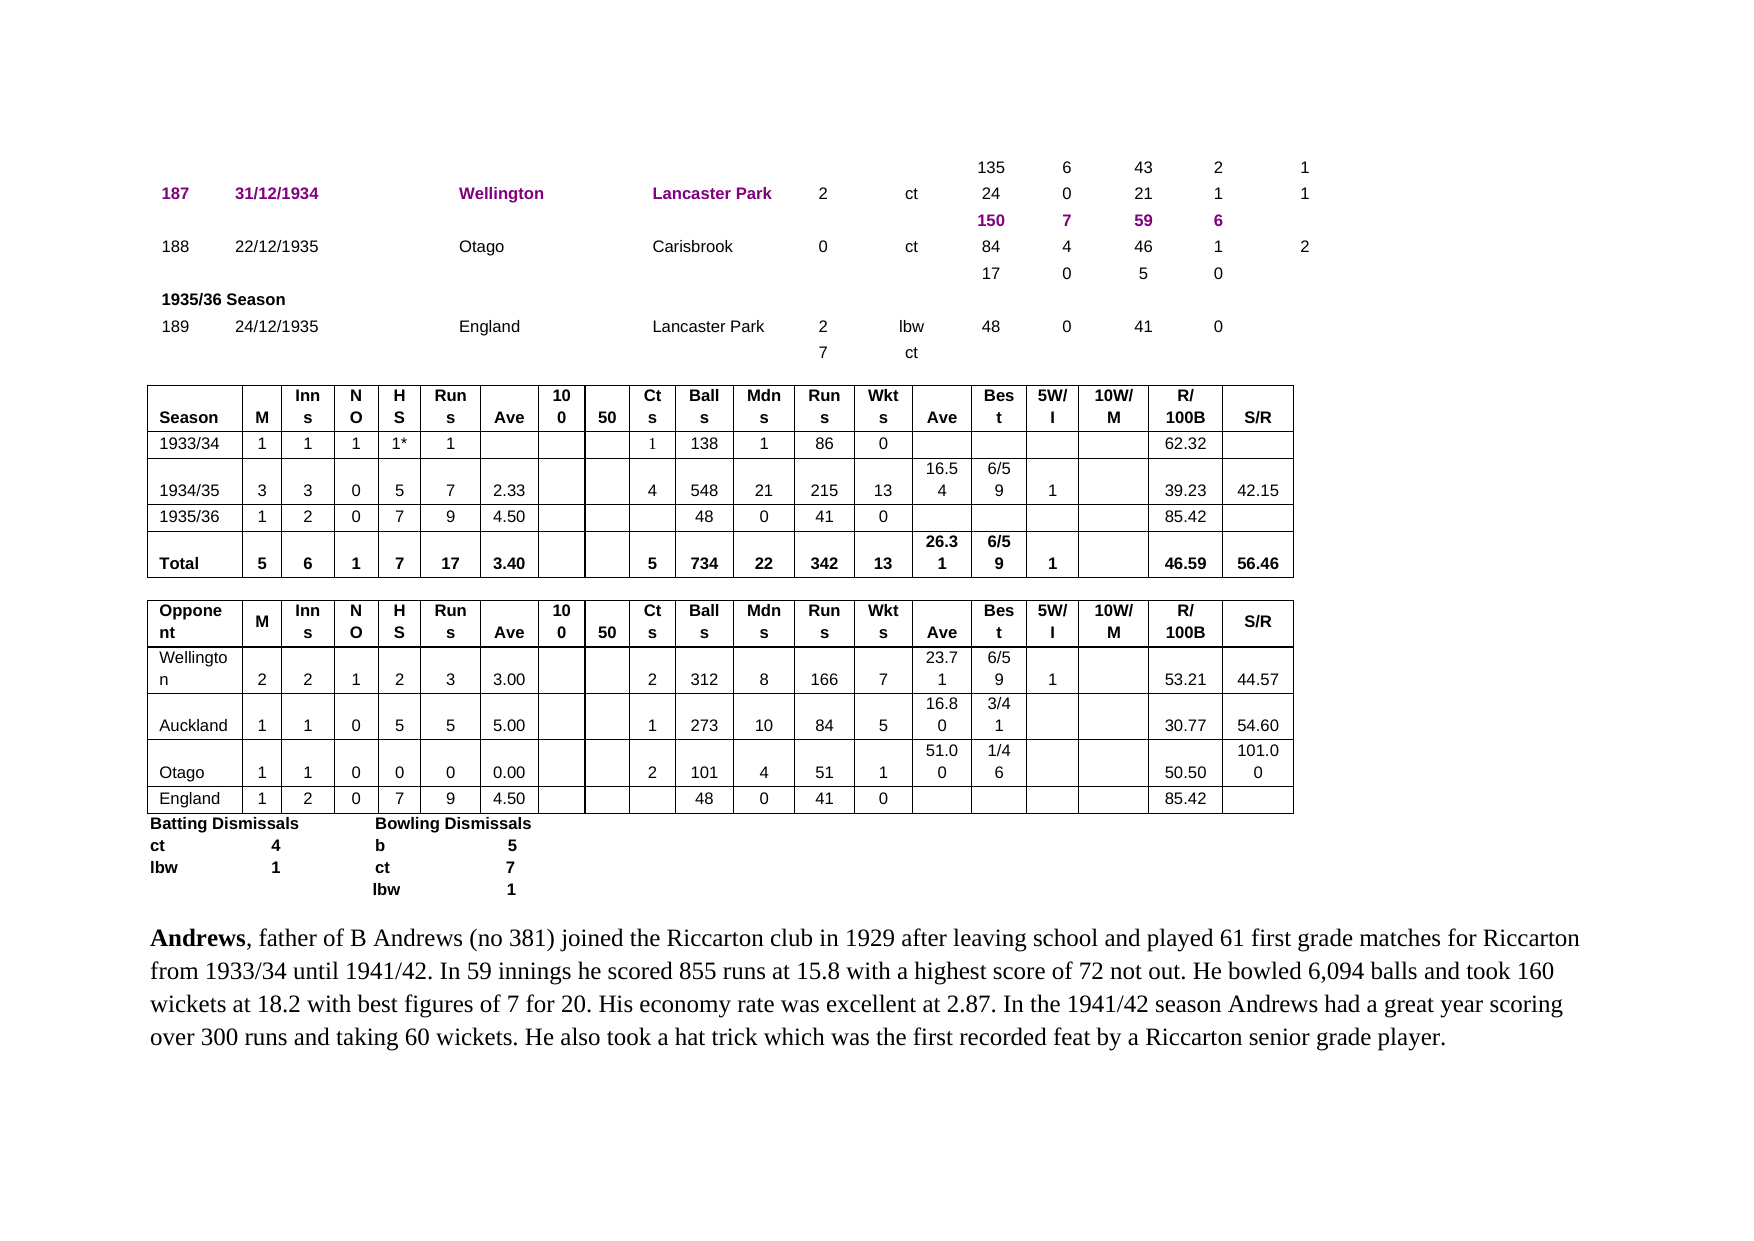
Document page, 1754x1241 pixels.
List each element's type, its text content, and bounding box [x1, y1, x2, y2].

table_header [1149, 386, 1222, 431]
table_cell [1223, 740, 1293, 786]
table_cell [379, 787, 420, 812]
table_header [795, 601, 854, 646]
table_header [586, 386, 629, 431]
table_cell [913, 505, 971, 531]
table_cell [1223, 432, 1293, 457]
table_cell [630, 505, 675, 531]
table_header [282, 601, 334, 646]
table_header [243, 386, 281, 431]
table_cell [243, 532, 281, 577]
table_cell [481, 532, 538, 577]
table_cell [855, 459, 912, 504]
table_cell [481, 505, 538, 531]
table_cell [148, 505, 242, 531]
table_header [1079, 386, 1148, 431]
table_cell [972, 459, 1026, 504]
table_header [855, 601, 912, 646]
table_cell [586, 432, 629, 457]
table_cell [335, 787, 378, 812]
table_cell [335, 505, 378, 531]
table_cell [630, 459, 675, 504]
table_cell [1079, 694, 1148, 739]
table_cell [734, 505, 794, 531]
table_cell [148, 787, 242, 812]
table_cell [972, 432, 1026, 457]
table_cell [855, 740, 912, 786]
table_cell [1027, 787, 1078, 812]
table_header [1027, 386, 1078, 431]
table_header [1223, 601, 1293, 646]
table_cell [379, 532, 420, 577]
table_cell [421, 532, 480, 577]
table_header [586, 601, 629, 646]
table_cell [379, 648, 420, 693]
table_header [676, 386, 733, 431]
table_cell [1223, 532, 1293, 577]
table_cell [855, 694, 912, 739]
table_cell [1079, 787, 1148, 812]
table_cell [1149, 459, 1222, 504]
text ct 4 b 5 [150, 835, 1604, 854]
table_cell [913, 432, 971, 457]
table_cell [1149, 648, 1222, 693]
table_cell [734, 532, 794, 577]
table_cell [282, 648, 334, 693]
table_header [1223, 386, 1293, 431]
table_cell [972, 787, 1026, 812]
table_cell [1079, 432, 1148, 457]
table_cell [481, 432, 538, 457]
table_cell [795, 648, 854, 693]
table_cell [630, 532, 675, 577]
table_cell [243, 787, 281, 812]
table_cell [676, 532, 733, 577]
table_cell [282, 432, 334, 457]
text lbw 1 [150, 879, 1604, 898]
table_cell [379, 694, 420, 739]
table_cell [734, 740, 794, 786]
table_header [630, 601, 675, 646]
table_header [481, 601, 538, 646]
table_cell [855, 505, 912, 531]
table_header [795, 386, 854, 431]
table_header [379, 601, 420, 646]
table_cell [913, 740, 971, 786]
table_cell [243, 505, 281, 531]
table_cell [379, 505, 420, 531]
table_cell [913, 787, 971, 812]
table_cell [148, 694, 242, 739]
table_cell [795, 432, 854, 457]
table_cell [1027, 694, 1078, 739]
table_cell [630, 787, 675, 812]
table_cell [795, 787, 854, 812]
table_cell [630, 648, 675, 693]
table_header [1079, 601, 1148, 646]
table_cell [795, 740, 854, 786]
text Batting Dismissals Bowling Dismissals [150, 813, 1604, 833]
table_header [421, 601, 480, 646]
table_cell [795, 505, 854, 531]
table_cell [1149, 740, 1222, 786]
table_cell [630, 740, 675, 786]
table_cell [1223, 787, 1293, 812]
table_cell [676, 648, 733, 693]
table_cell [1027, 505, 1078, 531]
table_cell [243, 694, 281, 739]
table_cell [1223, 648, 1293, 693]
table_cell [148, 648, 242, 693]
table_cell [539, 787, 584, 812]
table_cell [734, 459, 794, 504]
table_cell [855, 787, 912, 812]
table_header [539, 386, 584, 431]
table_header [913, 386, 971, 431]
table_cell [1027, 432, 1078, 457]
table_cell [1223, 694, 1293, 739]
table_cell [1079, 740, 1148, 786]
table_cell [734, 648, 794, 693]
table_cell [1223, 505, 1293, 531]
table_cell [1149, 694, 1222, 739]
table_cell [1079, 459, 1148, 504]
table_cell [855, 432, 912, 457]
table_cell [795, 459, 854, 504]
text lbw 1 ct 7 [150, 857, 1604, 877]
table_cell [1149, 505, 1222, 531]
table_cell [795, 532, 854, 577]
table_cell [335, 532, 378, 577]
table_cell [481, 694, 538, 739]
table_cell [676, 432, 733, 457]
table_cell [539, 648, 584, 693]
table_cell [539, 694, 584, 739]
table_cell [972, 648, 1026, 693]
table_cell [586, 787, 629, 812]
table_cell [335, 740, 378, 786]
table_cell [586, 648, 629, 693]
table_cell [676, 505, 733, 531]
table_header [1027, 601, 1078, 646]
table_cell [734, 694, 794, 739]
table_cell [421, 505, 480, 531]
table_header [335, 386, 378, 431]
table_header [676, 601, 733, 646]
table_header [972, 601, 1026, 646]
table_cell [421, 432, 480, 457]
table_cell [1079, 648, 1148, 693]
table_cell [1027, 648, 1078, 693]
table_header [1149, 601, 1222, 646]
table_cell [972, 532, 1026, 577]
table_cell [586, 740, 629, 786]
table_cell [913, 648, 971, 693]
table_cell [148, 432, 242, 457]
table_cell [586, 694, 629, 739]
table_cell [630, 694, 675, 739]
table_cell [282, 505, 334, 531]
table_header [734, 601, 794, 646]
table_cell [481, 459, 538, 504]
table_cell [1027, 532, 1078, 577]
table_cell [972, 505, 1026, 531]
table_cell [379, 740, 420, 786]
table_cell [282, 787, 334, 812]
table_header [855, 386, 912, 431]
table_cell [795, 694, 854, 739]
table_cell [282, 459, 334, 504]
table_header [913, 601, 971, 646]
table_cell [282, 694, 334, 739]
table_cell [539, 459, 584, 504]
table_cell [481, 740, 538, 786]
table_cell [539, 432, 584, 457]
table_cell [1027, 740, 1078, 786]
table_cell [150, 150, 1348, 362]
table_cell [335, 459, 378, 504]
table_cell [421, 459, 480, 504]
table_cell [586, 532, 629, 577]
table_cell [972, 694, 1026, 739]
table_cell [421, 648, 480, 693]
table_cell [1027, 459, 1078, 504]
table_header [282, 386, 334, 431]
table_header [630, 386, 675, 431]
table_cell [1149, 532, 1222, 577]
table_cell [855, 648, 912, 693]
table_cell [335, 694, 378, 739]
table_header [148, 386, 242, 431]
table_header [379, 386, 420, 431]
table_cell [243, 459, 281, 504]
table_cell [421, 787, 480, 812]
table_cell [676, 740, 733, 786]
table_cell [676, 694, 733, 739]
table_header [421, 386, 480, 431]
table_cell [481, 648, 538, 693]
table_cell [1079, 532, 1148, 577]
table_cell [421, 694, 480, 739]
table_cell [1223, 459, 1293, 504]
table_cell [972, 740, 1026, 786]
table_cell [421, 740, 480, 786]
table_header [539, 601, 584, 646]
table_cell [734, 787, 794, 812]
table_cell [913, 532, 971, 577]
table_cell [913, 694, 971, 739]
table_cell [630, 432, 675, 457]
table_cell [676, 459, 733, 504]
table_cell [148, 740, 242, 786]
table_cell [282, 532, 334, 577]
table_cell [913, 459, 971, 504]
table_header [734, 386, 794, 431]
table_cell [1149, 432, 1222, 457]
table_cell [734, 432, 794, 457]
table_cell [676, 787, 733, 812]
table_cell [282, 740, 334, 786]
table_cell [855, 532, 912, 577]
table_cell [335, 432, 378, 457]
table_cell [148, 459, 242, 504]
text Andrews, father of B Andrews (no 381) joined the Riccarton club in 1929 after leaving school and played 61 first grade matches for Riccarton from 1933/34 until 1941/42. In 59 innings he scored 855 runs at 15.8 with a highest score of 72 not out. He bowled 6,094 balls and took 160 wickets at 18.2 with best figures of 7 for 20. His economy rate was excellent at 2.87. In the 1941/42 season Andrews had a great year scoring over 300 runs and taking 60 wickets. He also took a hat trick which was the first recorded feat by a Riccarton senior grade player. [150, 923, 1604, 1051]
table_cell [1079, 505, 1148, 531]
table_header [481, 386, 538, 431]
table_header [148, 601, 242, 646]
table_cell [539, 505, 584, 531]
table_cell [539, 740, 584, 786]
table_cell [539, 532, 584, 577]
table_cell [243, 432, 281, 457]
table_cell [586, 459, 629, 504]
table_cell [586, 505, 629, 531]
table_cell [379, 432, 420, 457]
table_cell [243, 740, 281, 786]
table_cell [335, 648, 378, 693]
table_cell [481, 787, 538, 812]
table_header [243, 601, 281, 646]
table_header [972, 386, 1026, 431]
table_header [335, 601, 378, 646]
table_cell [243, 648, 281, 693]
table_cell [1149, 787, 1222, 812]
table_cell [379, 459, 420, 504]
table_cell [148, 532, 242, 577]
